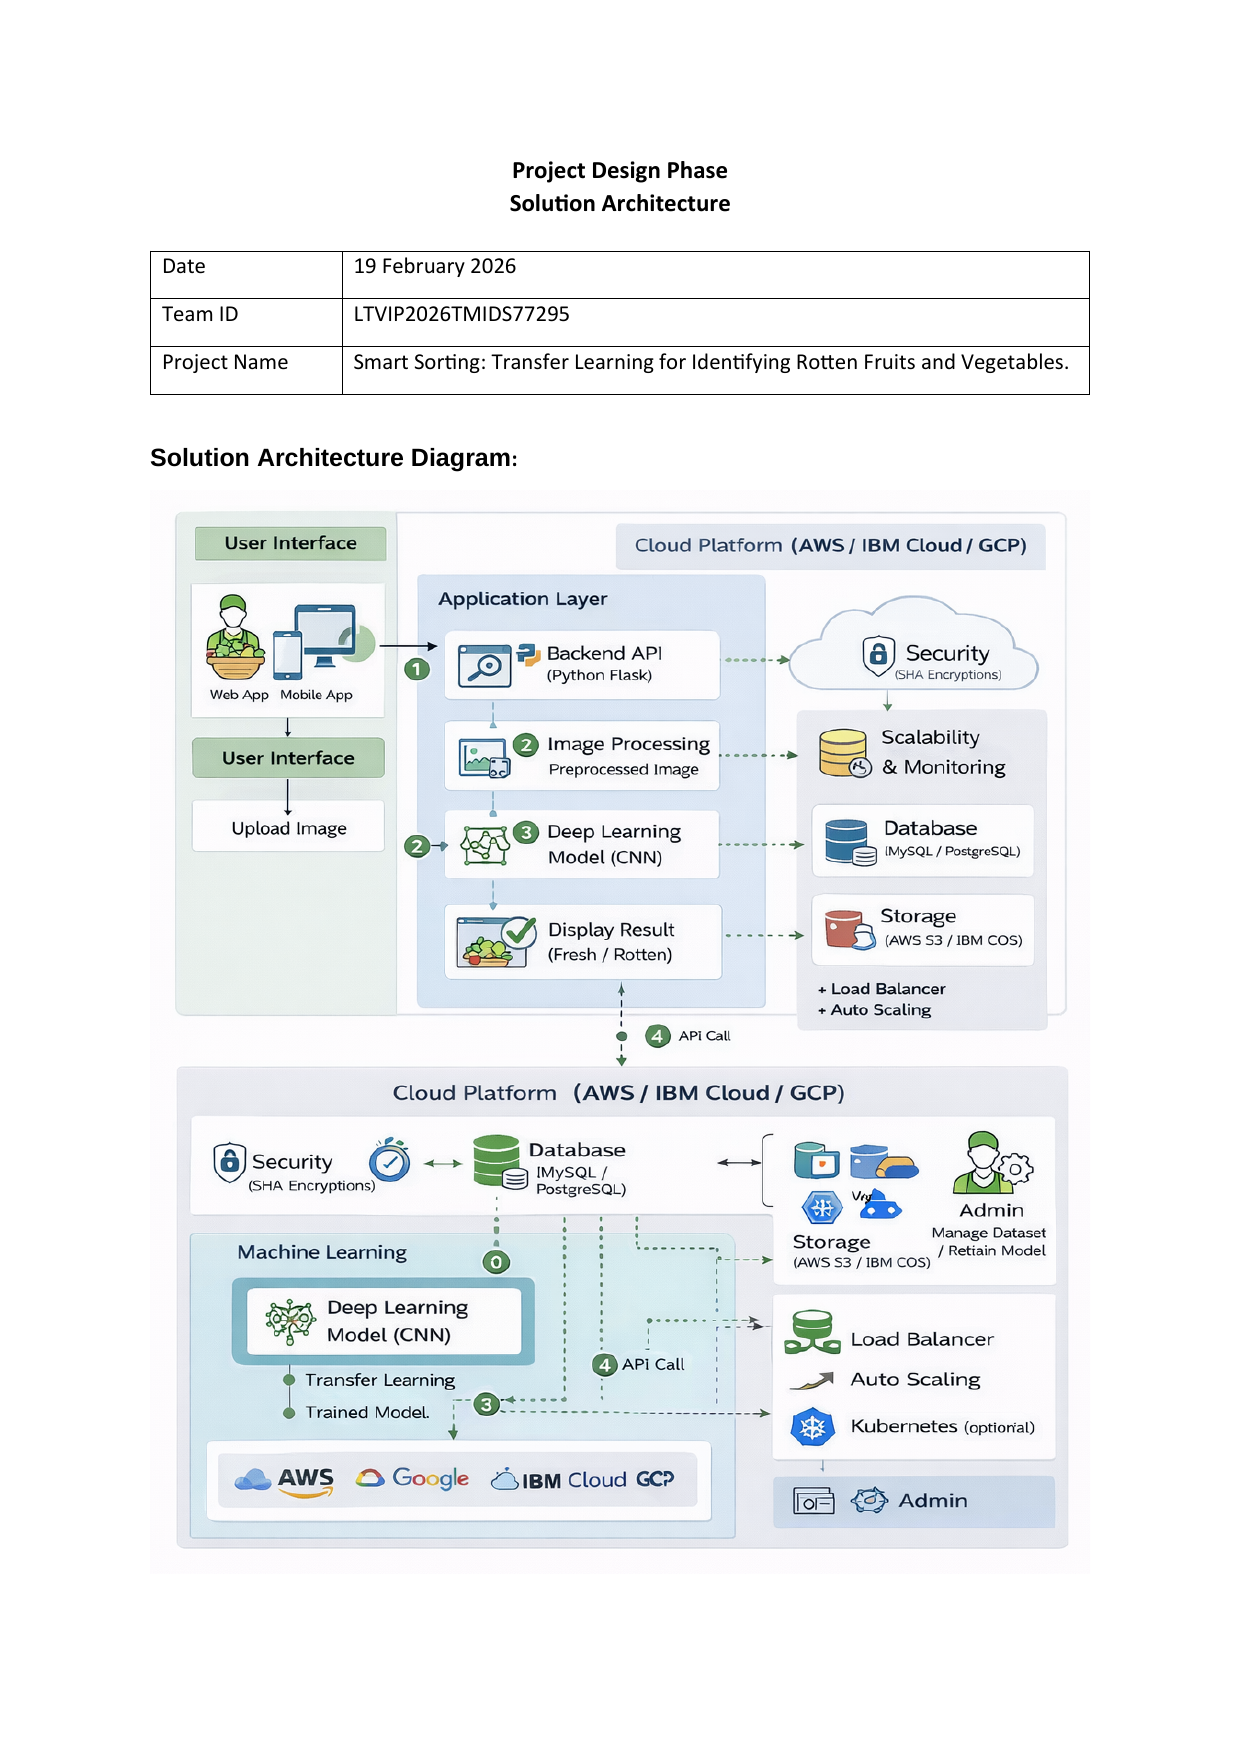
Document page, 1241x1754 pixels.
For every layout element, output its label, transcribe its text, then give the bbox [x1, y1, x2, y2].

picture [150, 490, 1091, 1574]
table_header 19 February 2026 [343, 252, 1089, 298]
text Solution Architecture [150, 187, 1090, 218]
table_cell Smart Sorting: Transfer Learning for Identifying Rotten Fruits and Vegetables. [343, 347, 1089, 394]
table_cell Project Name [151, 347, 342, 394]
table_cell LTVIP2026TMIDS77295 [343, 299, 1089, 346]
text Solution Architecture Diagram: [150, 443, 1090, 472]
table_header Date [151, 252, 342, 298]
table_cell Team ID [151, 299, 342, 346]
text Project Design Phase [150, 154, 1090, 185]
